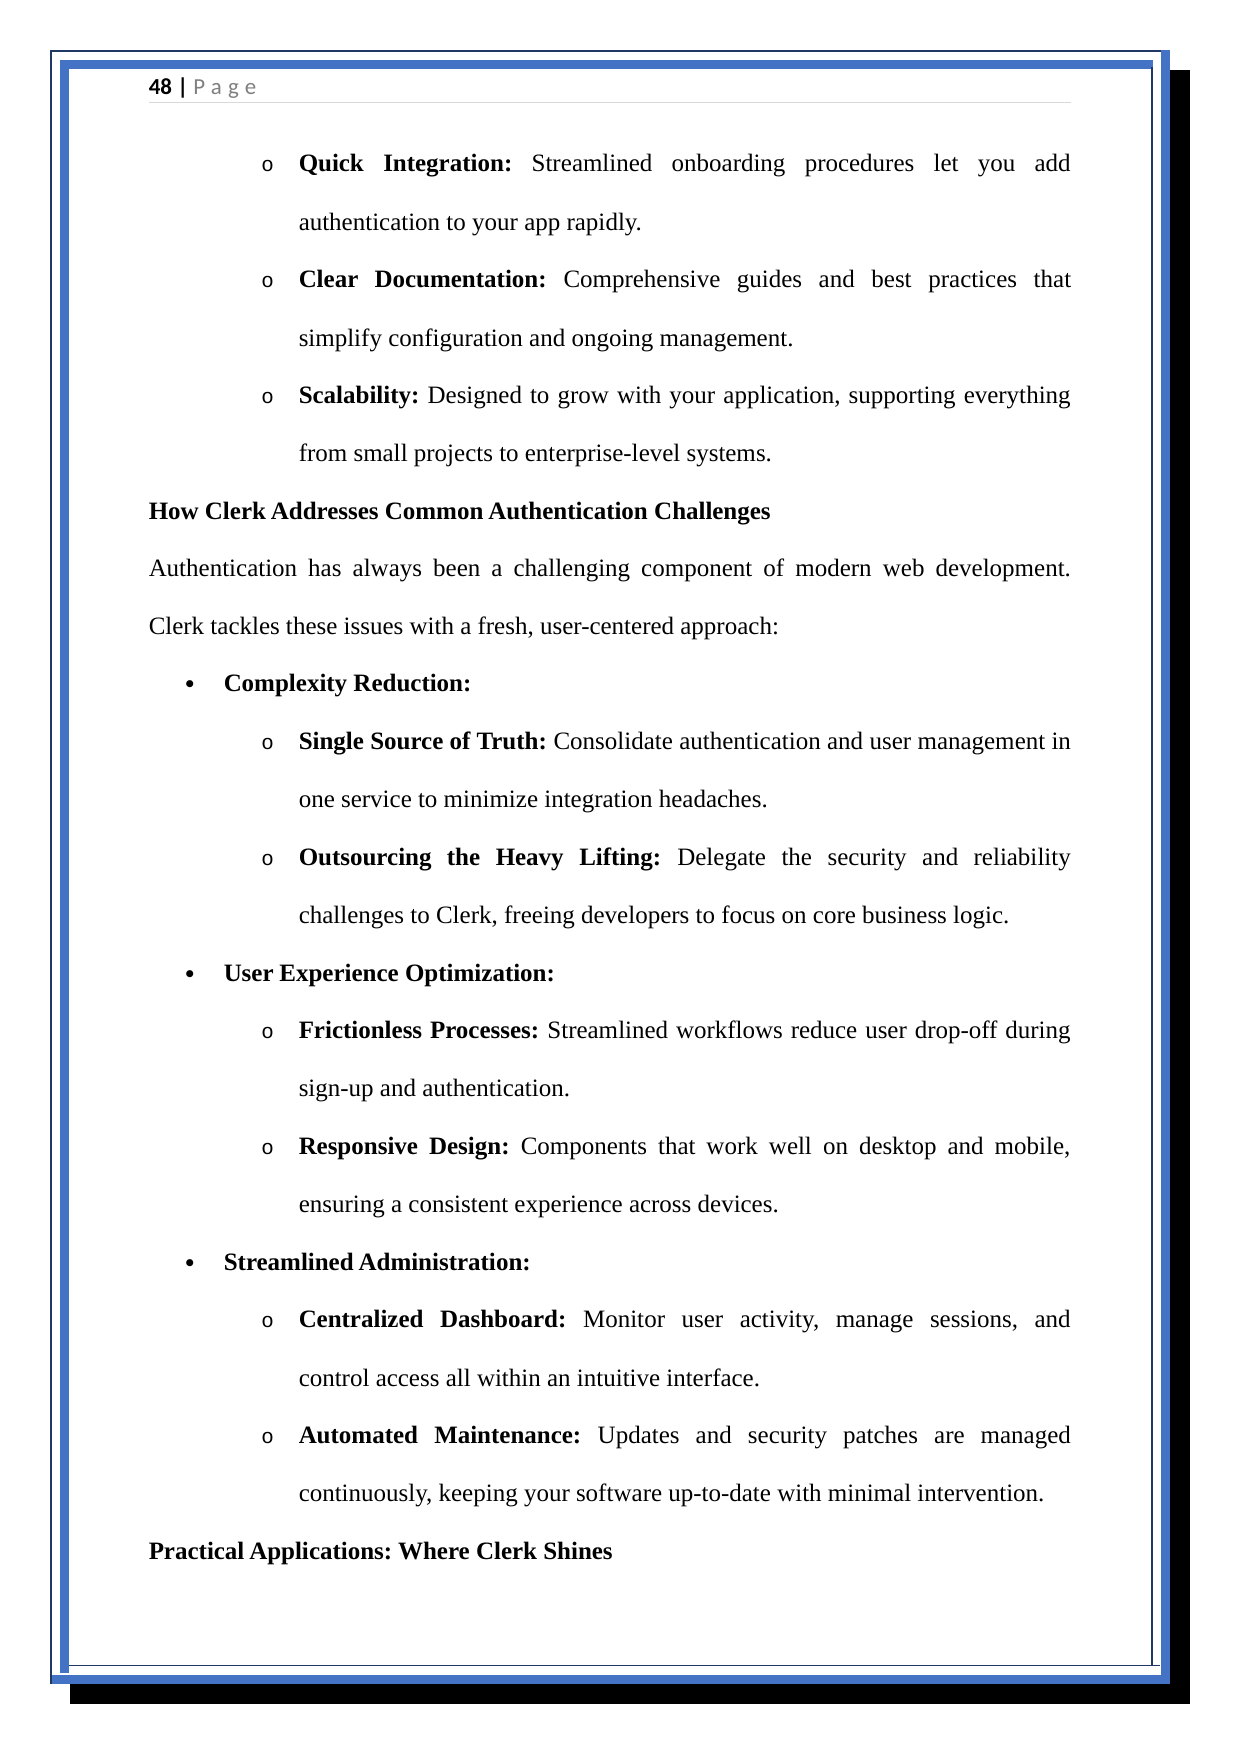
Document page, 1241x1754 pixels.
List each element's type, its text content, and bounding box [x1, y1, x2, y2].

text Practical Applications: Where Clerk Shines [148, 1536, 1071, 1565]
list Frictionless Processes: Streamlined workflows reduce user drop-off during sign-up and authentication. [261, 1015, 1071, 1102]
list Clear Documentation: Comprehensive guides and best practices that simplify configuration and ongoing management. [261, 264, 1071, 351]
list Scalability: Designed to grow with your application, supporting everything from small projects to enterprise-level systems. [261, 380, 1071, 467]
list User Experience Optimization: [186, 958, 1071, 986]
list Single Source of Truth: Consolidate authentication and user management in one service to minimize integration headaches. [261, 726, 1071, 813]
list Automated Maintenance: Updates and security patches are managed continuously, keeping your software up-to-date with minimal intervention. [261, 1420, 1071, 1507]
list Streamlined Administration: [186, 1247, 1071, 1276]
list Quick Integration: Streamlined onboarding procedures let you add authentication to your app rapidly. [261, 148, 1071, 236]
text Authentication has always been a challenging component of modern web development. Clerk tackles these issues with a fresh, user-centered approach: [148, 553, 1071, 640]
list Responsive Design: Components that work well on desktop and mobile, ensuring a consistent experience across devices. [261, 1131, 1071, 1218]
list Complexity Reduction: [186, 668, 1071, 697]
list Centralized Dashboard: Monitor user activity, manage sessions, and control access all within an intuitive interface. [261, 1304, 1071, 1391]
text How Clerk Addresses Common Authentication Challenges [148, 496, 1071, 525]
list Outsourcing the Heavy Lifting: Delegate the security and reliability challenges to Clerk, freeing developers to focus on core business logic. [261, 842, 1071, 929]
